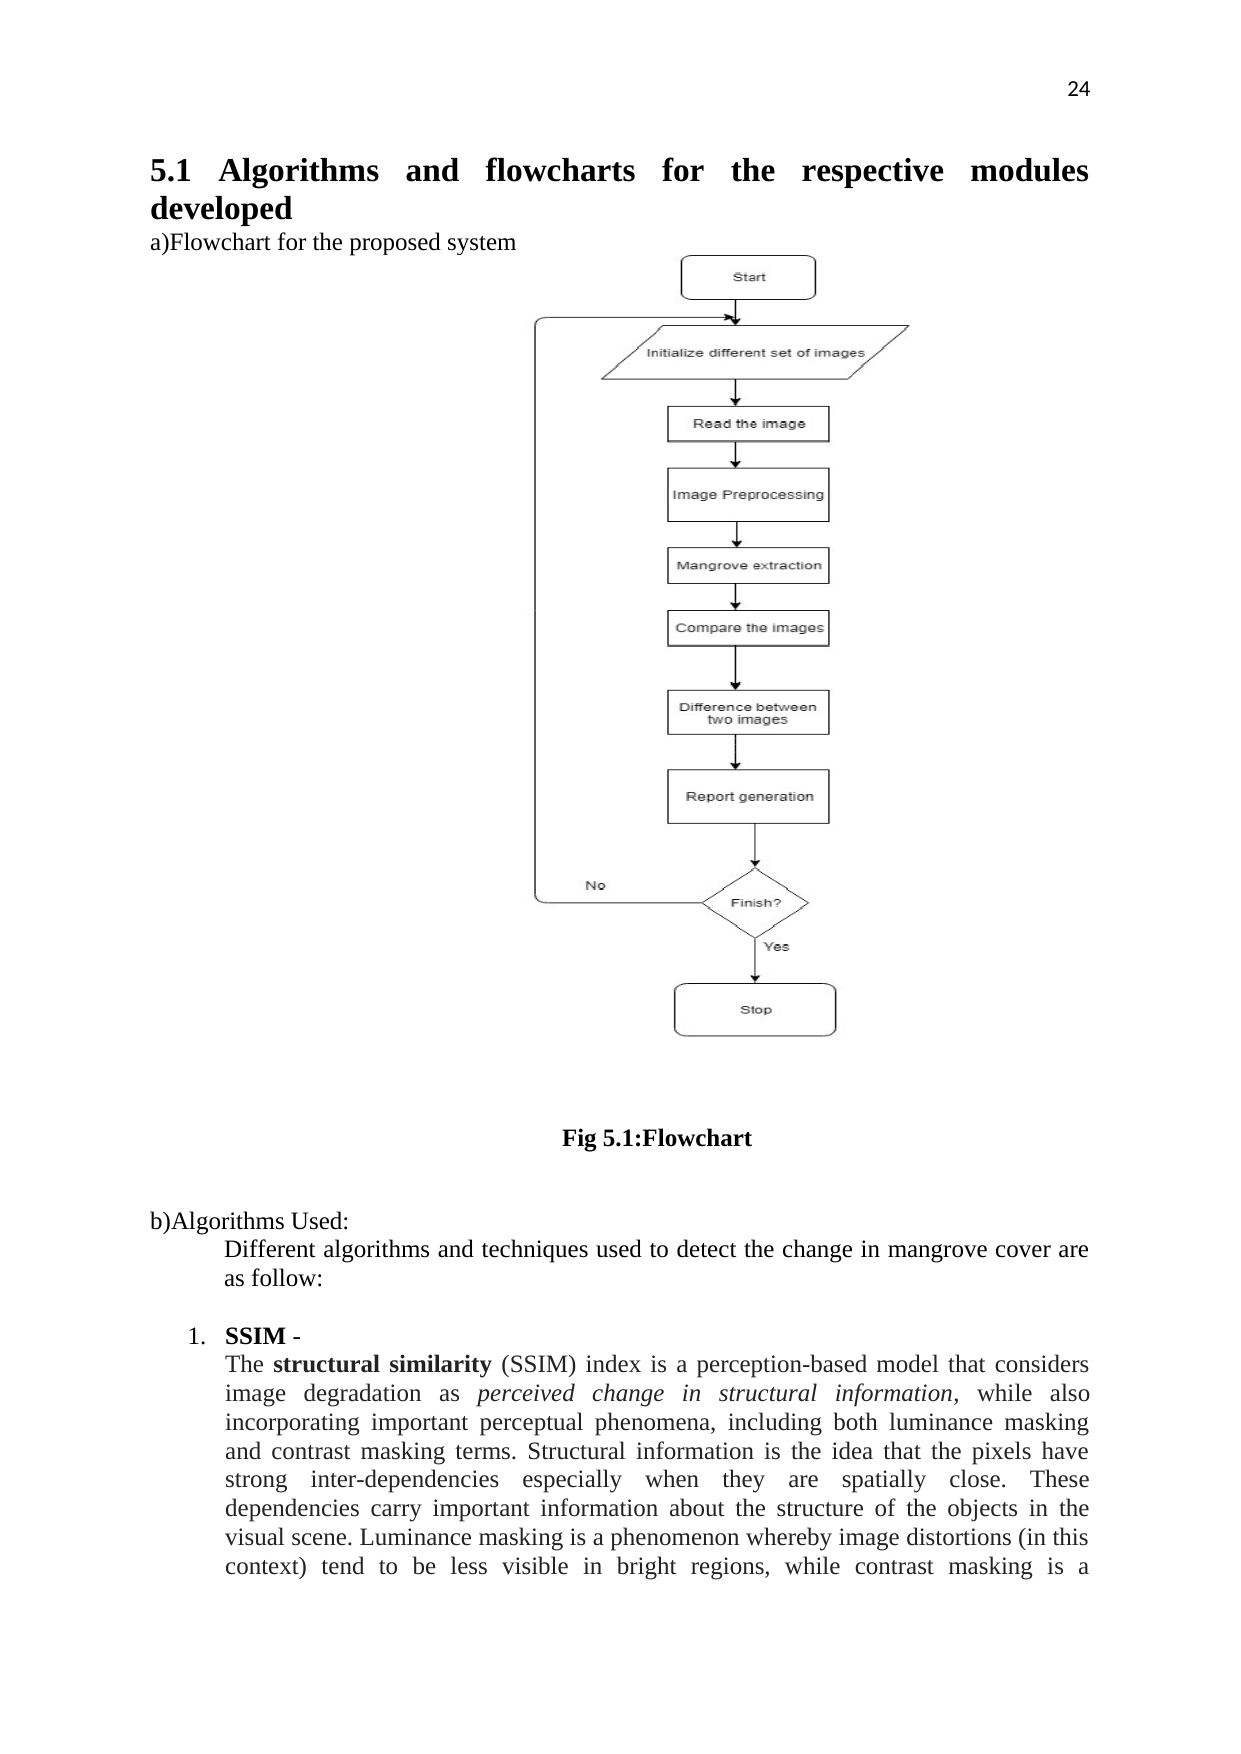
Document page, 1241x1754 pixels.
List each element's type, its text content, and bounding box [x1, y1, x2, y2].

text Different algorithms and techniques used to detect the change in mangrove cover are as follow: [224, 1234, 1090, 1292]
text Fig 5.1:Flowchart [224, 1123, 1090, 1152]
text a)Flowchart for the proposed system [150, 227, 1090, 255]
text b)Algorithms Used: [150, 1206, 1090, 1234]
picture [364, 255, 950, 1095]
list SSIM - [187, 1321, 1090, 1349]
text 5.1 Algorithms and flowcharts for the respective modules developed [150, 150, 1090, 227]
